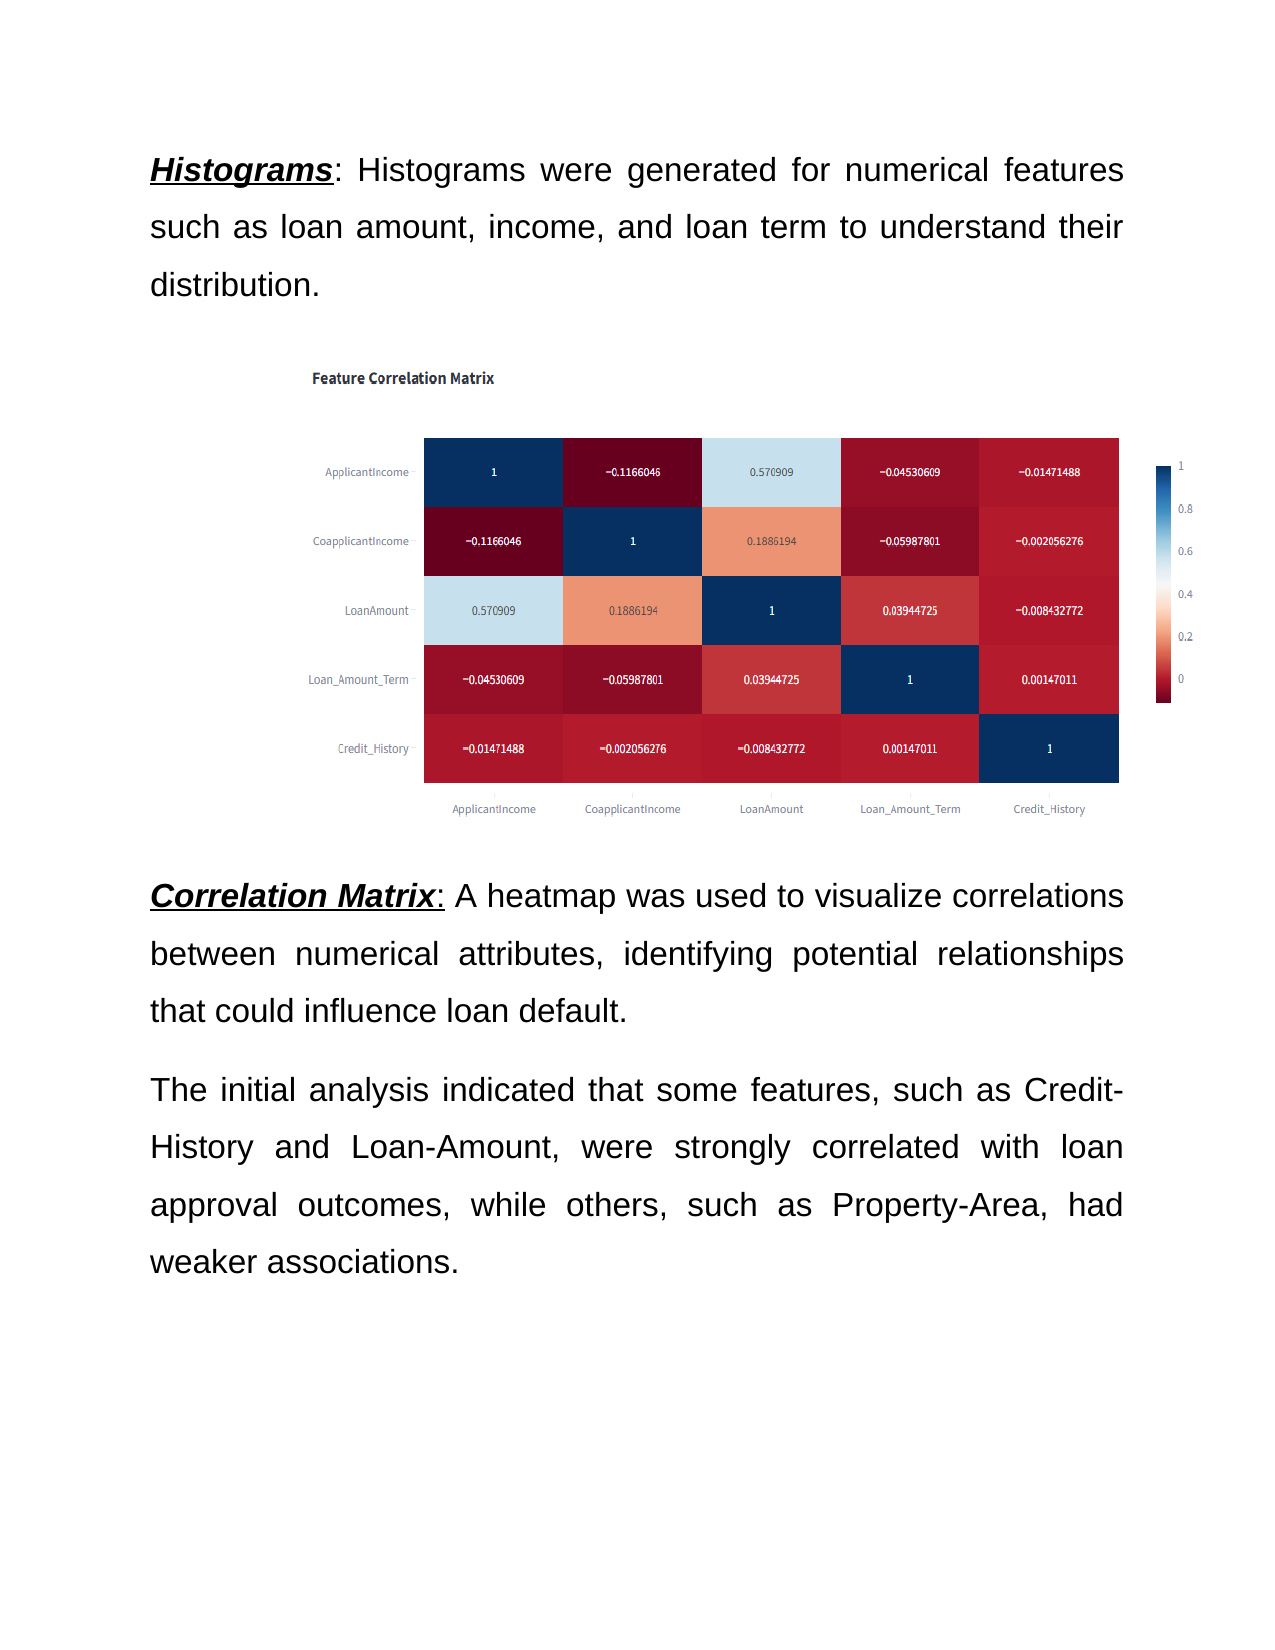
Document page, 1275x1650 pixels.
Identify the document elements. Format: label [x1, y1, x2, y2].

picture [300, 343, 1210, 844]
